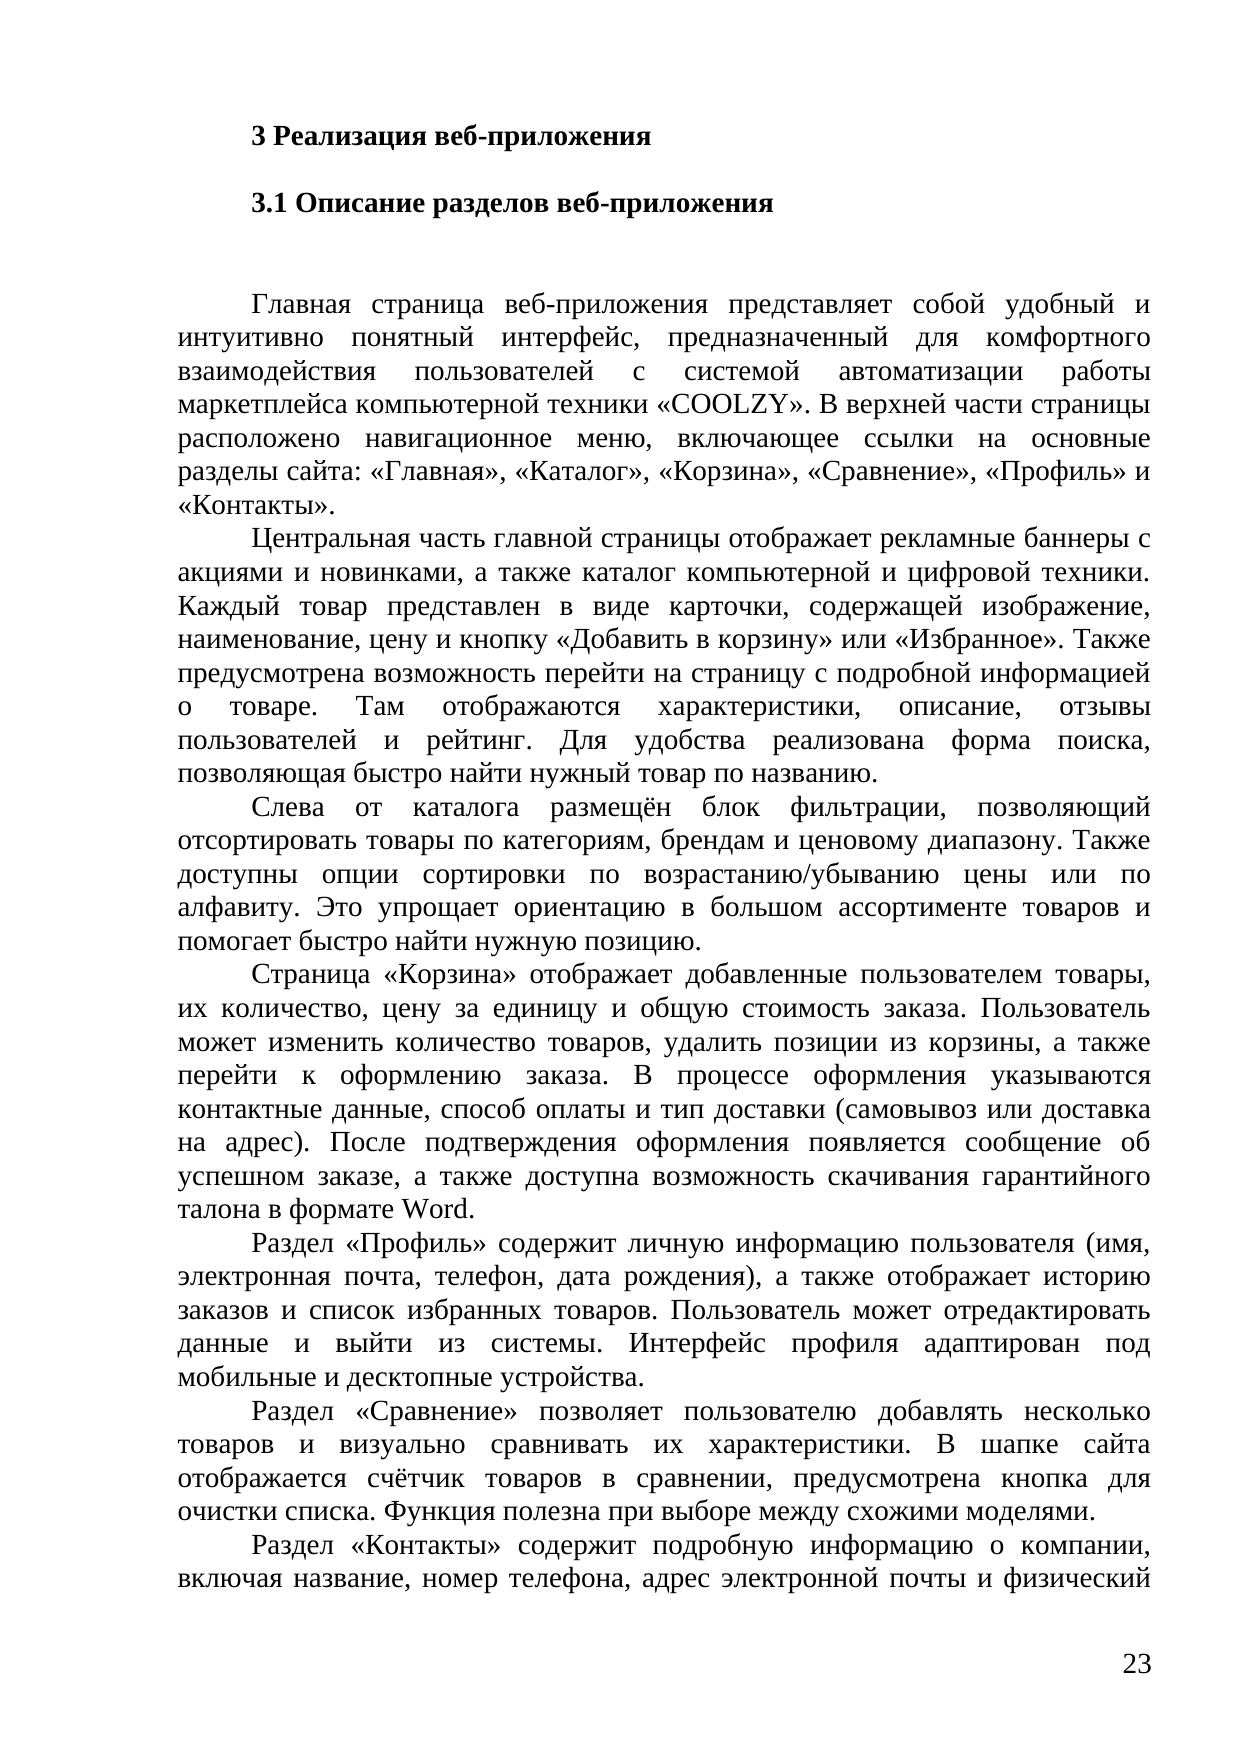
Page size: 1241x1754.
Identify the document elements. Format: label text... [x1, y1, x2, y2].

text Центральная часть главной страницы отображает рекламные баннеры с акциями и новинками, а также каталог компьютерной и цифровой техники. Каждый товар представлен в виде карточки, содержащей изображение, наименование, цену и кнопку «Добавить в корзину» или «Избранное». Также предусмотрена возможность перейти на страницу с подробной информацией о товаре. Там отображаются характеристики, описание, отзывы пользователей и рейтинг. Для удобства реализована форма поиска, позволяющая быстро найти нужный товар по названию. [177, 521, 1152, 789]
text Раздел «Сравнение» позволяет пользователю добавлять несколько товаров и визуально сравнивать их характеристики. В шапке сайта отображается счётчик товаров в сравнении, предусмотрена кнопка для очистки списка. Функция полезна при выборе между схожими моделями. [177, 1393, 1152, 1527]
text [177, 1527, 1152, 1594]
subtitle Реализация веб-приложения [177, 118, 1152, 152]
subtitle Описание разделов веб-приложения [177, 185, 1152, 219]
text Раздел «Профиль» содержит личную информацию пользователя (имя, электронная почта, телефон, дата рождения), а также отображает историю заказов и список избранных товаров. Пользователь может отредактировать данные и выйти из системы. Интерфейс профиля адаптирован под мобильные и десктопные устройства. [177, 1225, 1152, 1393]
text Главная страница веб-приложения представляет собой удобный и интуитивно понятный интерфейс, предназначенный для комфортного взаимодействия пользователей с системой автоматизации работы маркетплейса компьютерной техники «COOLZY». В верхней части страницы расположено навигационное меню, включающее ссылки на основные разделы сайта: «Главная», «Каталог», «Корзина», «Сравнение», «Профиль» и «Контакты». [177, 286, 1152, 521]
text Слева от каталога размещён блок фильтрации, позволяющий отсортировать товары по категориям, брендам и ценовому диапазону. Также доступны опции сортировки по возрастанию/убыванию цены или по алфавиту. Это упрощает ориентацию в большом ассортименте товаров и помогает быстро найти нужную позицию. [177, 789, 1152, 957]
text Страница «Корзина» отображает добавленные пользователем товары, их количество, цену за единицу и общую стоимость заказа. Пользователь может изменить количество товаров, удалить позиции из корзины, а также перейти к оформлению заказа. В процессе оформления указываются контактные данные, способ оплаты и тип доставки (самовывоз или доставка на адрес). После подтверждения оформления появляется сообщение об успешном заказе, а также доступна возможность скачивания гарантийного талона в формате Word. [177, 957, 1152, 1225]
